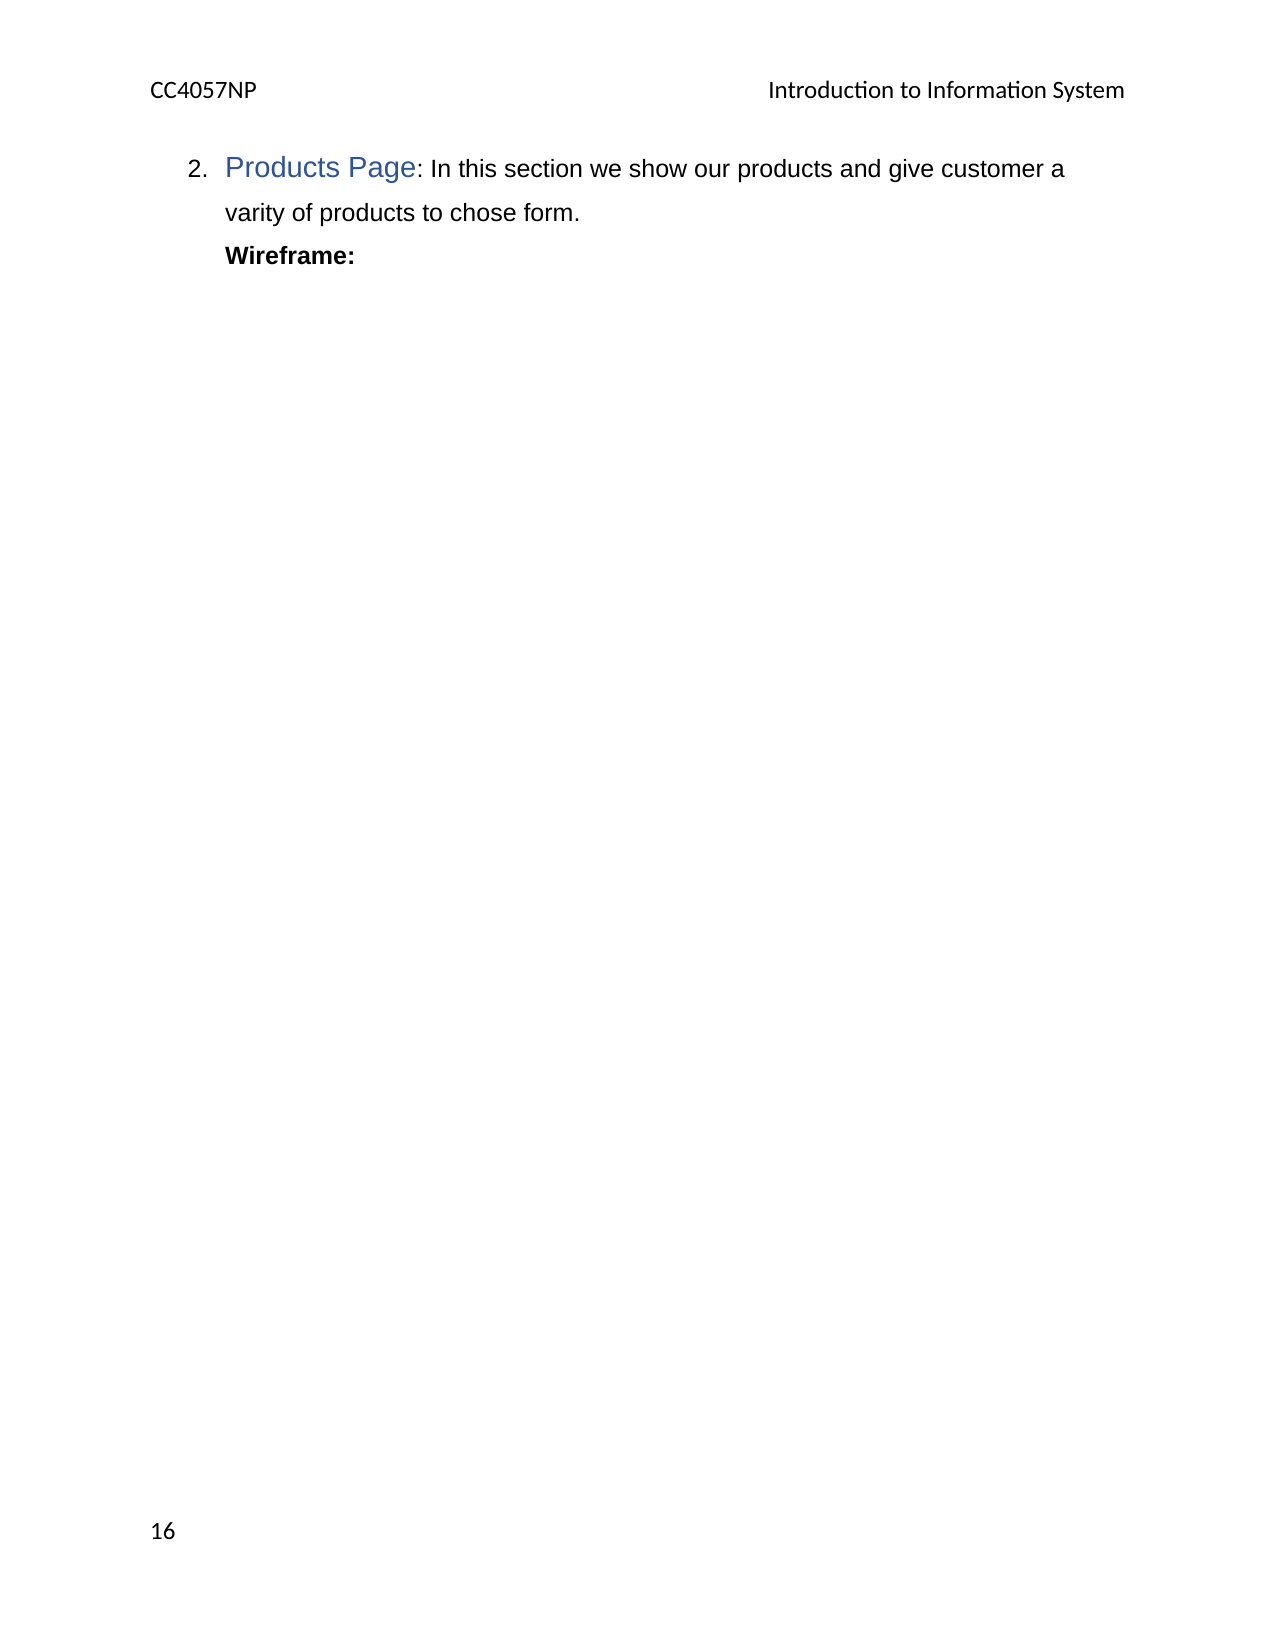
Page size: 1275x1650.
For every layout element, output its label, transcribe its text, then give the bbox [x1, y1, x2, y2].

list Wireframe: [225, 241, 1125, 270]
list Products Page: In this section we show our products and give customer a varity of products to chose form. [187, 150, 1125, 227]
